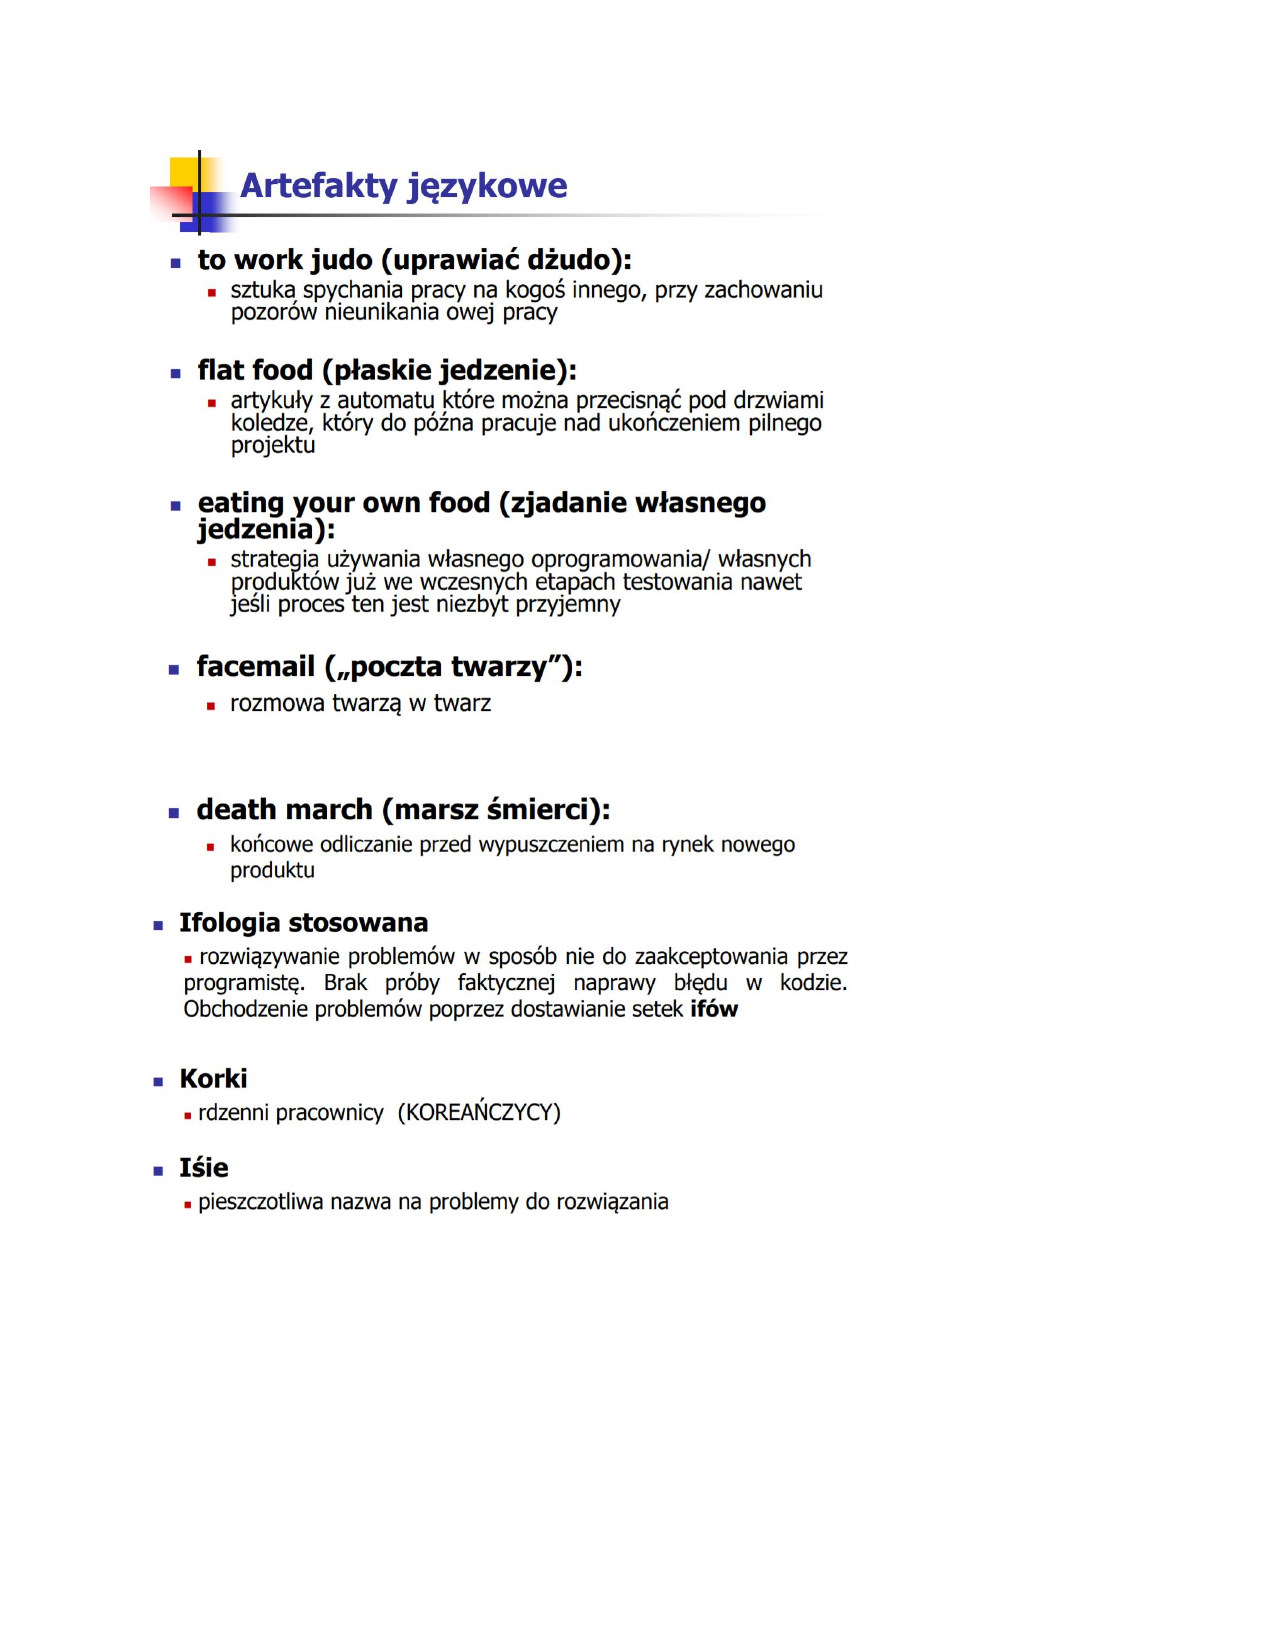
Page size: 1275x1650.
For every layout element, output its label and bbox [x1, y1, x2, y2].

picture [150, 897, 852, 1229]
picture [150, 631, 807, 896]
picture [150, 150, 837, 630]
